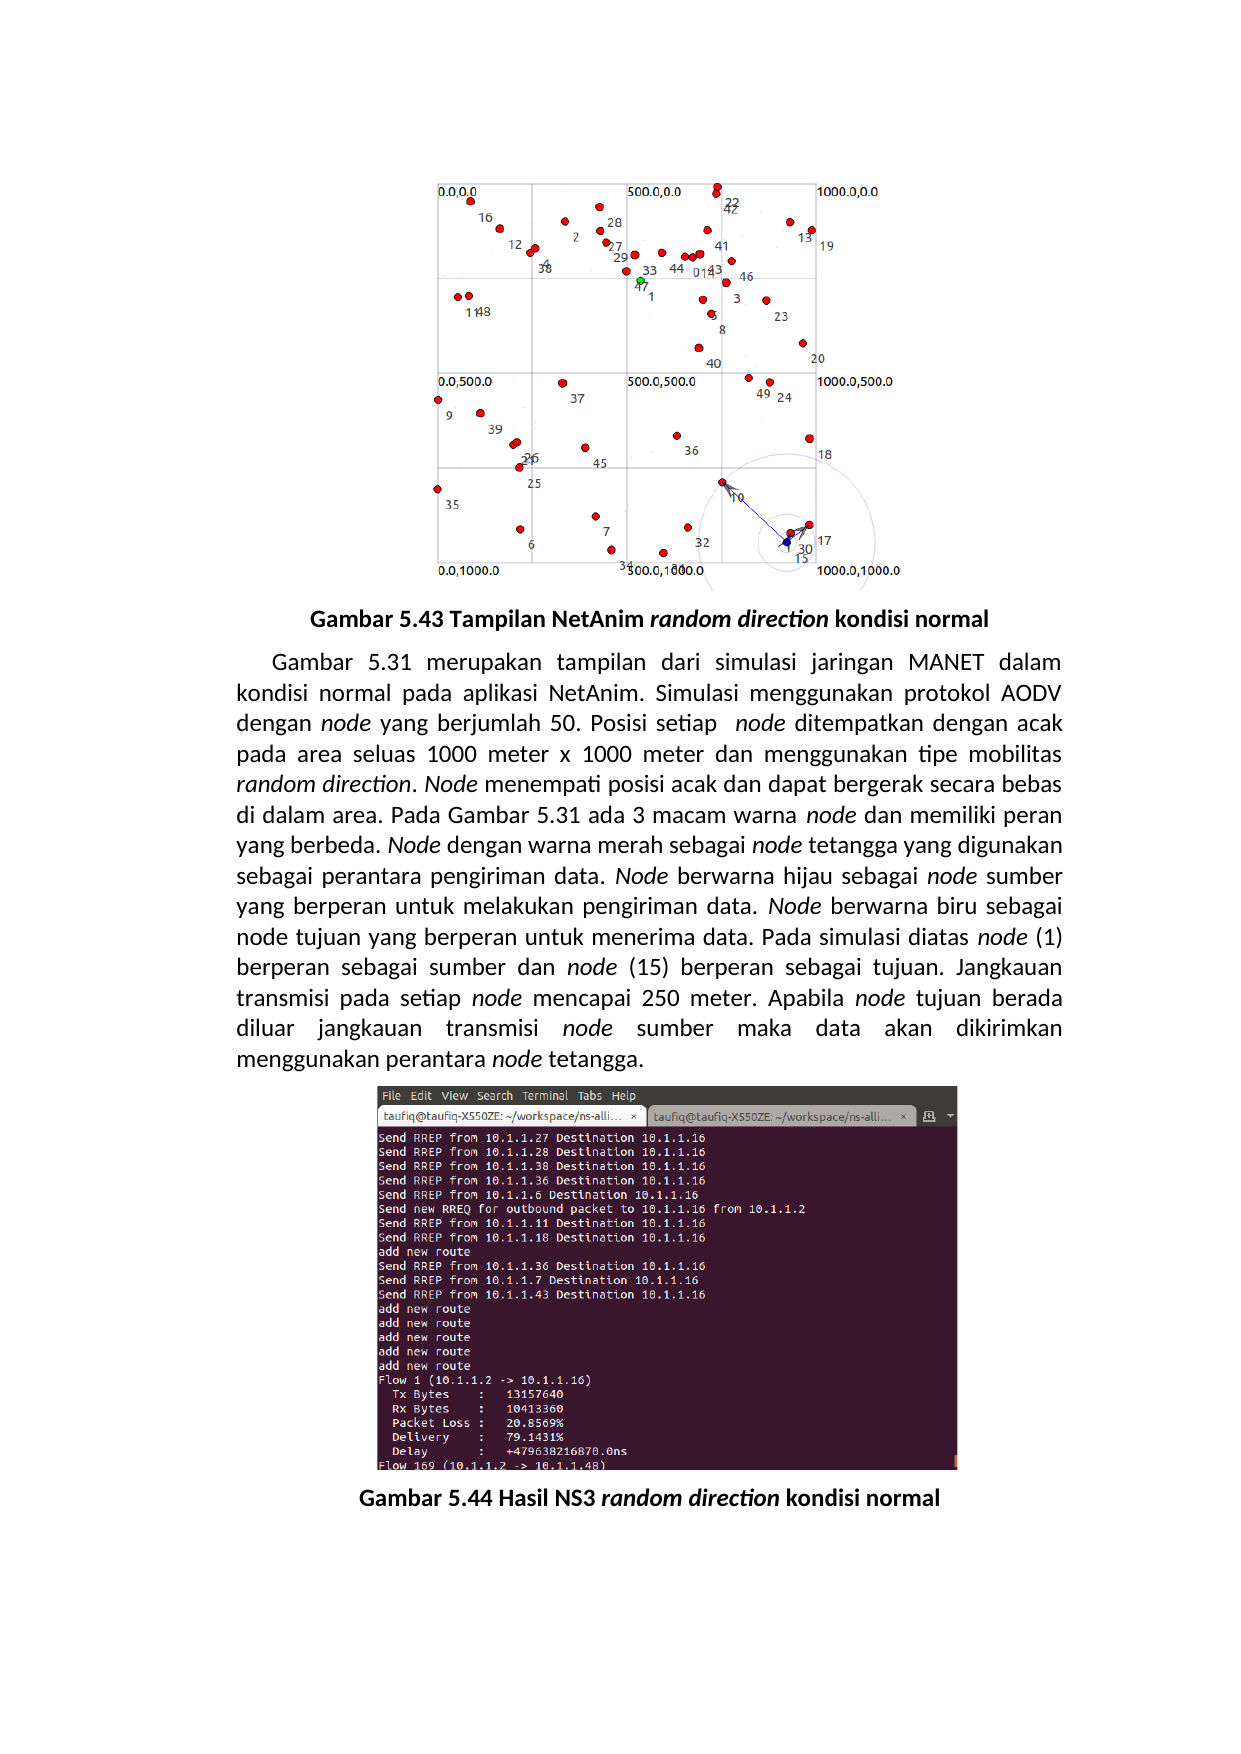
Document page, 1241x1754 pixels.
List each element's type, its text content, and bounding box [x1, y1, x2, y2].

picture [430, 177, 905, 591]
picture [377, 1086, 958, 1470]
text Gambar 5.31 merupakan tampilan dari simulasi jaringan MANET dalam kondisi normal pada aplikasi NetAnim. Simulasi menggunakan protokol AODV dengan node yang berjumlah 50. Posisi setiap node ditempatkan dengan acak pada area seluas 1000 meter x 1000 meter dan menggunakan tipe mobilitas random direction. Node menempati posisi acak dan dapat bergerak secara bebas di dalam area. Pada Gambar 5.31 ada 3 macam warna node dan memiliki peran yang berbeda. Node dengan warna merah sebagai node tetangga yang digunakan sebagai perantara pengiriman data. Node berwarna hijau sebagai node sumber yang berperan untuk melakukan pengiriman data. Node berwarna biru sebagai node tujuan yang berperan untuk menerima data. Pada simulasi diatas node (1) berperan sebagai sumber dan node (15) berperan sebagai tujuan. Jangkauan transmisi pada setiap node mencapai 250 meter. Apabila node tujuan berada diluar jangkauan transmisi node sumber maka data akan dikirimkan menggunakan perantara node tetangga. [236, 646, 1063, 1073]
